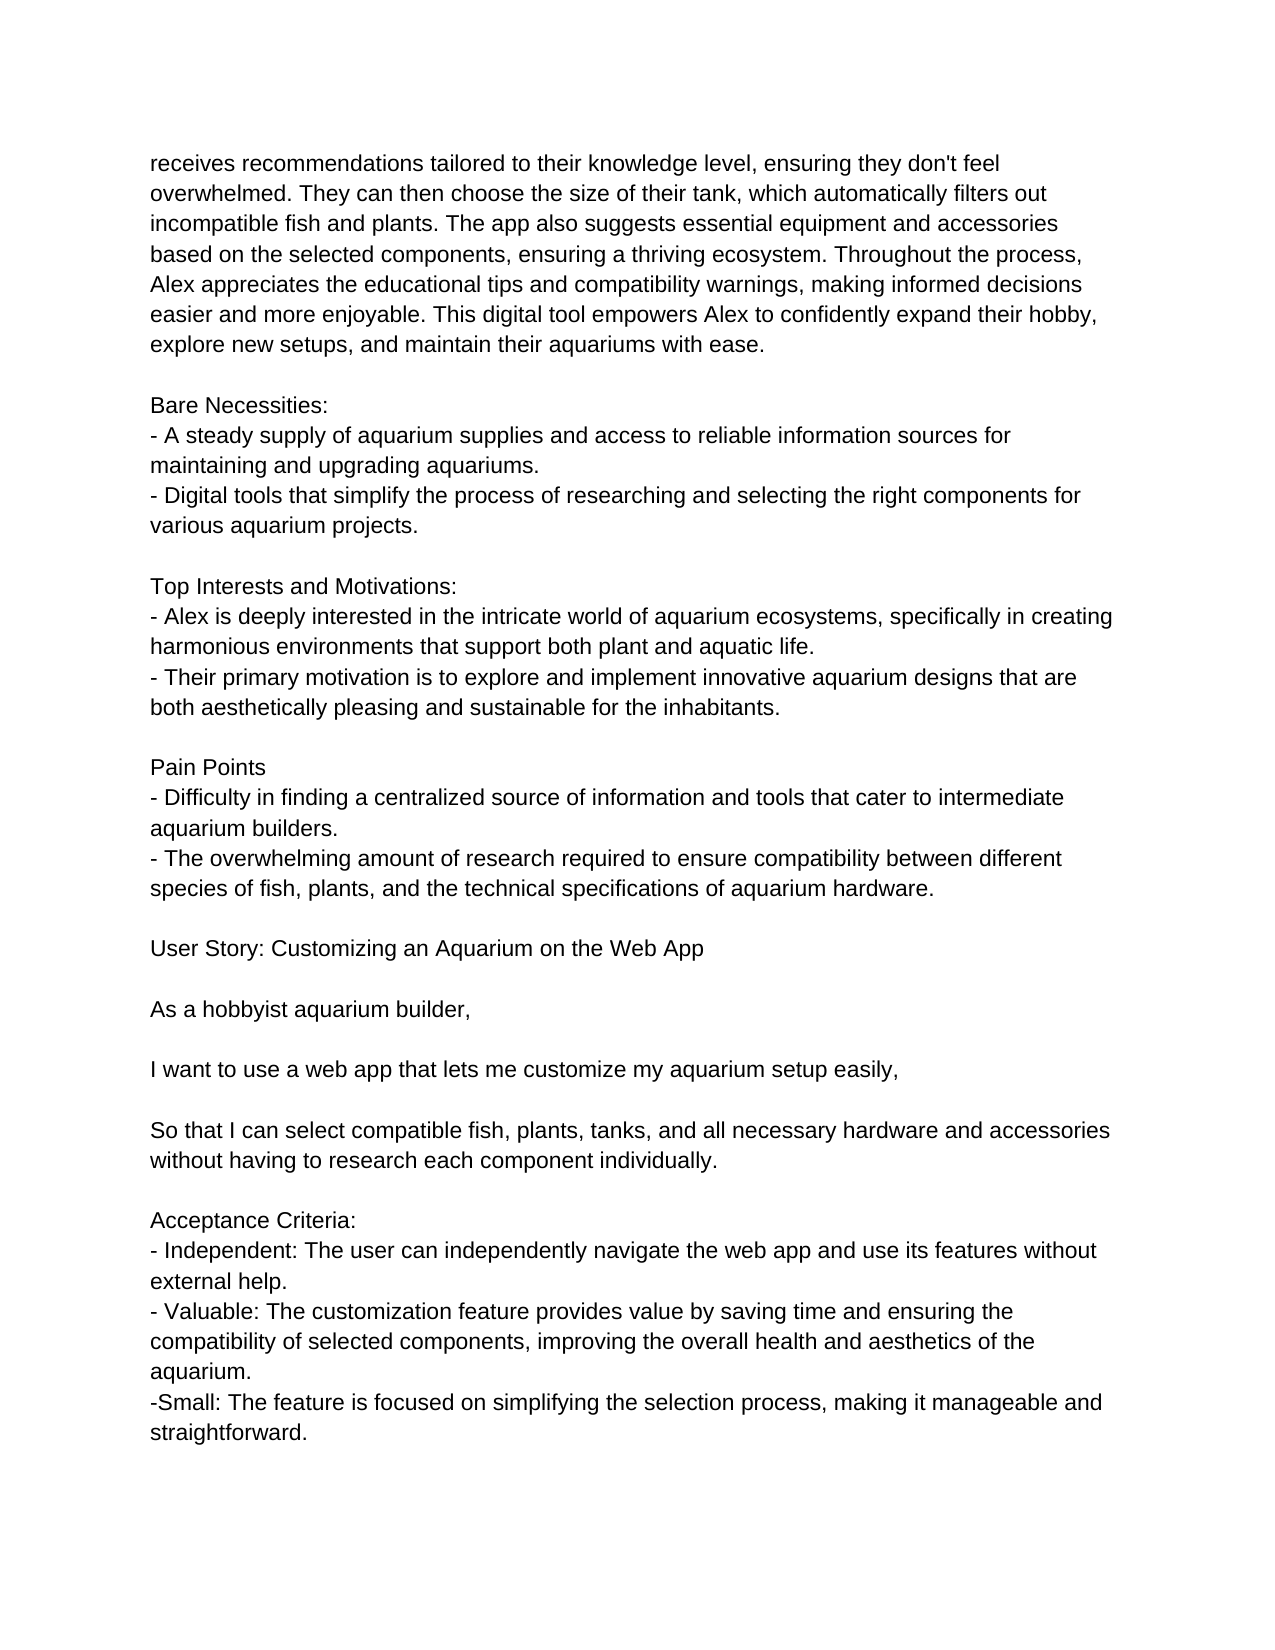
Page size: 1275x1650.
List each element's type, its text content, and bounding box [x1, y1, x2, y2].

text - Their primary motivation is to explore and implement innovative aquarium designs that are both aesthetically pleasing and sustainable for the inhabitants. [150, 663, 1125, 720]
text - Independent: The user can independently navigate the web app and use its features without external help. [150, 1237, 1125, 1294]
text So that I can select compatible fish, plants, tanks, and all necessary hardware and accessories without having to research each component individually. [150, 1117, 1125, 1173]
text - A steady supply of aquarium supplies and access to reliable information sources for maintaining and upgrading aquariums. [150, 422, 1125, 478]
text - Digital tools that simplify the process of researching and selecting the right components for various aquarium projects. [150, 482, 1125, 539]
text User Story: Customizing an Aquarium on the Web App [150, 935, 1125, 962]
text I want to use a web app that lets me customize my aquarium setup easily, [150, 1056, 1125, 1083]
text - Valuable: The customization feature provides value by saving time and ensuring the compatibility of selected components, improving the overall health and aesthetics of the aquarium. [150, 1298, 1125, 1385]
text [150, 150, 1125, 358]
text -Small: The feature is focused on simplifying the selection process, making it manageable and straightforward. [150, 1388, 1125, 1445]
text - The overwhelming amount of research required to ensure compatibility between different species of fish, plants, and the technical specifications of aquarium hardware. [150, 845, 1125, 901]
text - Alex is deeply interested in the intricate world of aquarium ecosystems, specifically in creating harmonious environments that support both plant and aquatic life. [150, 603, 1125, 660]
text Top Interests and Motivations: [150, 573, 1125, 599]
text Pain Points [150, 754, 1125, 781]
text - Difficulty in finding a centralized source of information and tools that cater to intermediate aquarium builders. [150, 784, 1125, 841]
text As a hobbyist aquarium builder, [150, 996, 1125, 1022]
text Acceptance Criteria: [150, 1207, 1125, 1234]
text Bare Necessities: [150, 392, 1125, 418]
